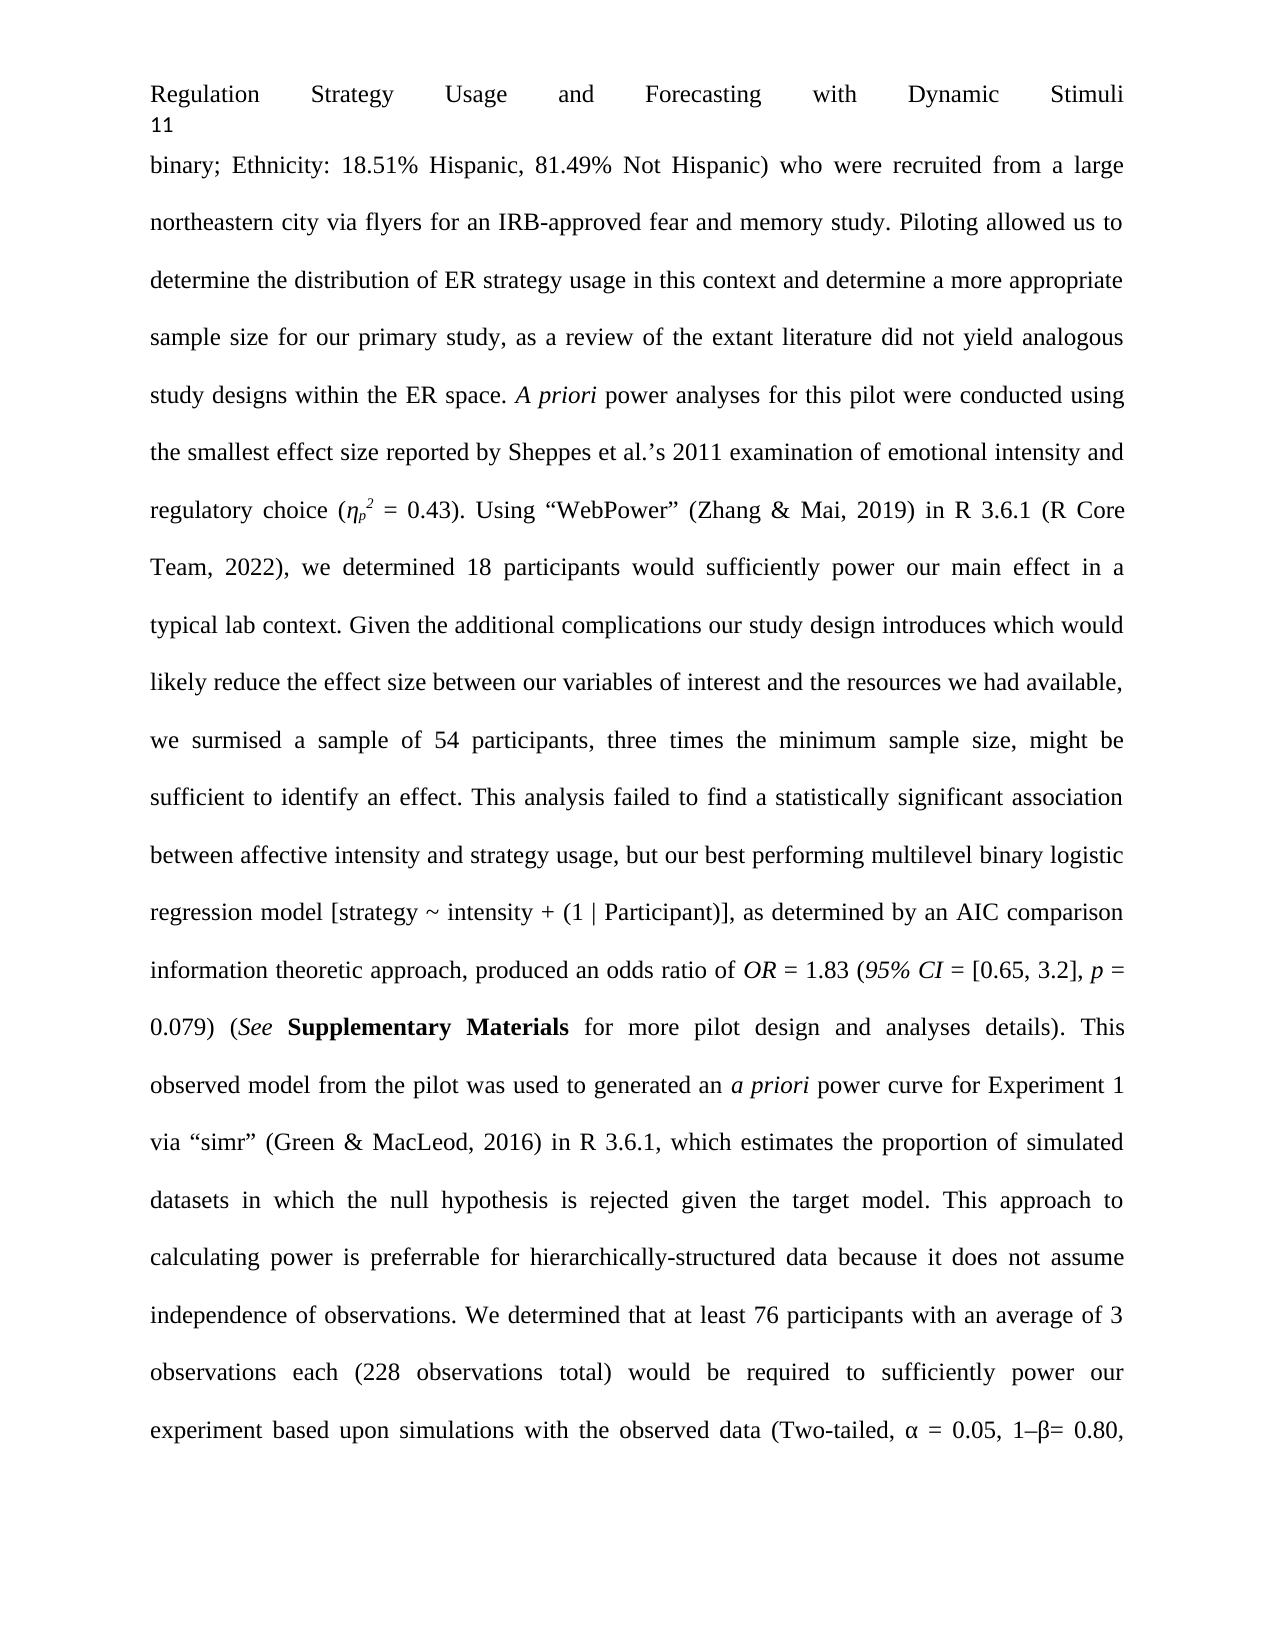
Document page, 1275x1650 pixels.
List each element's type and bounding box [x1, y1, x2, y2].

text [150, 150, 1125, 1444]
